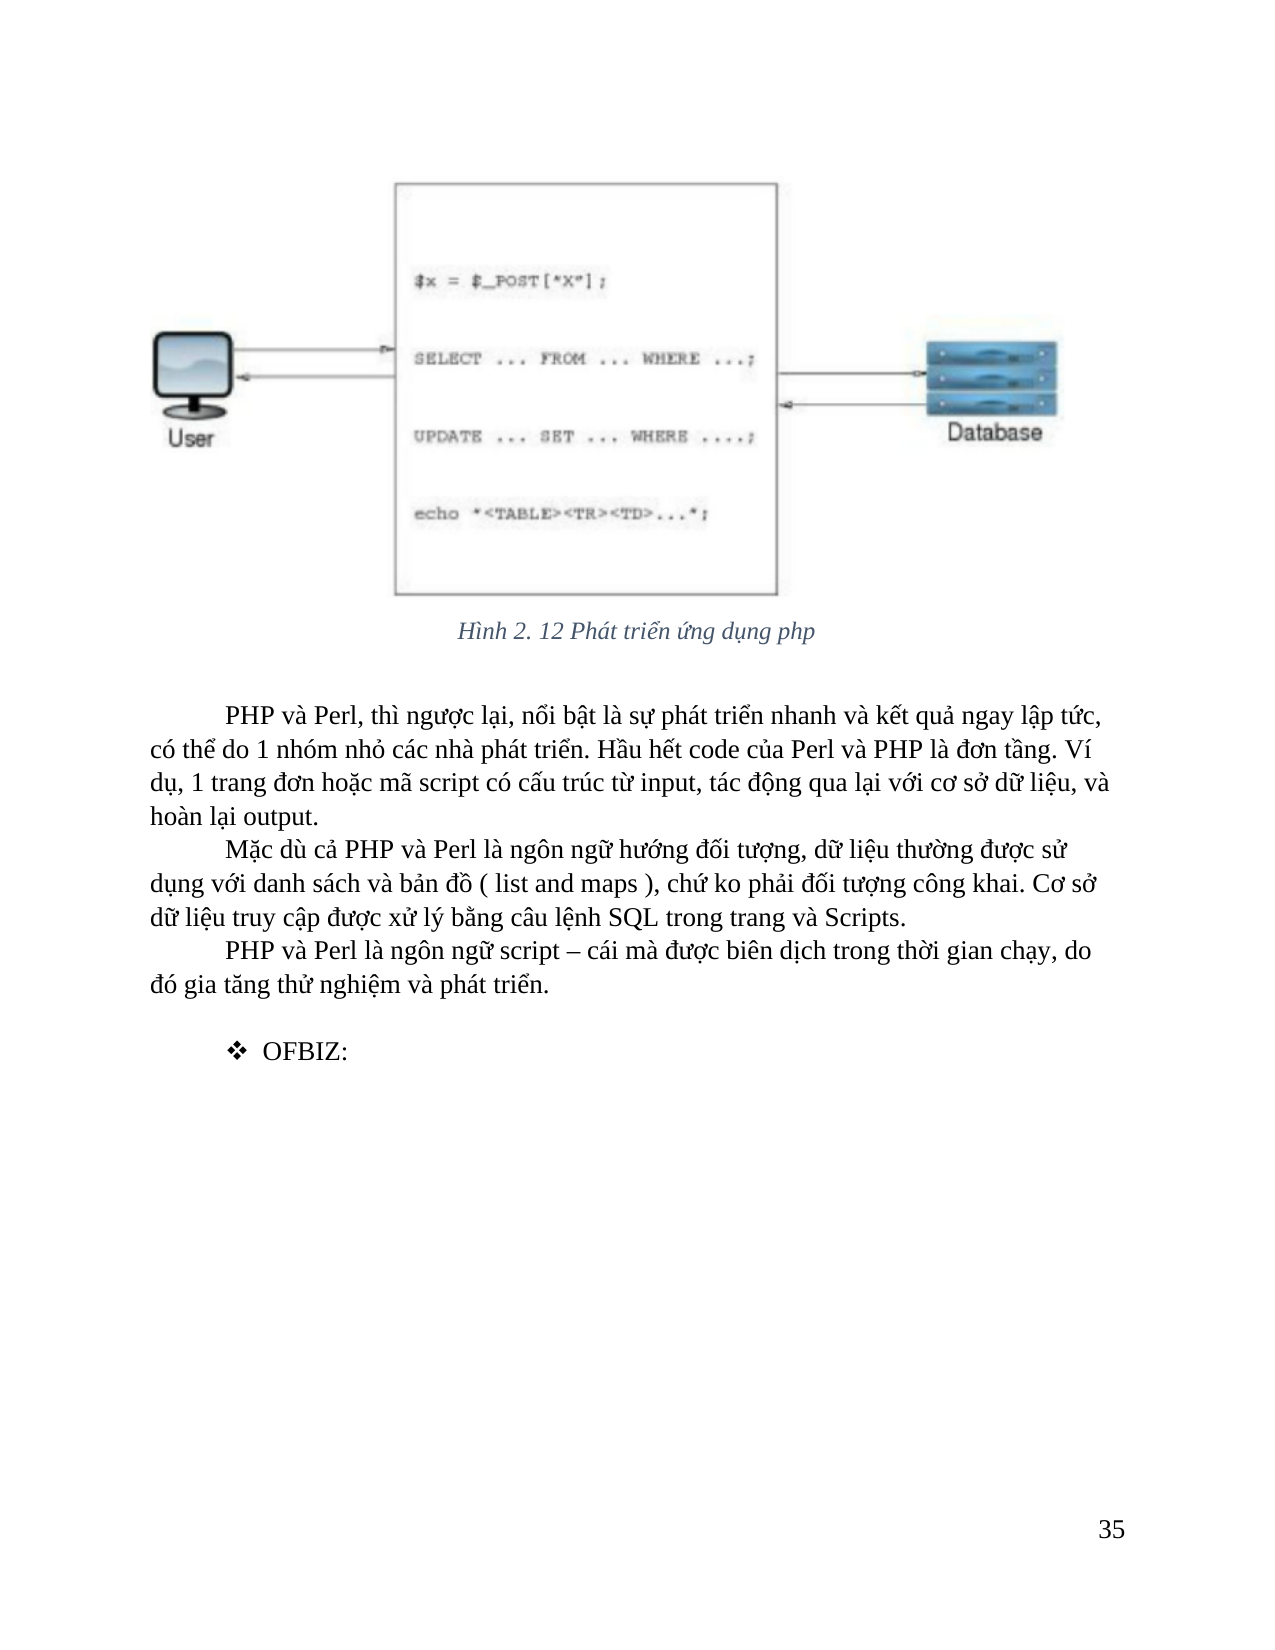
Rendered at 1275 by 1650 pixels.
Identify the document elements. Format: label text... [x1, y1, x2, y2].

text Hình 2. 12 Phát triển ứng dụng php [150, 616, 1125, 645]
text PHP và Perl, thì ngược lại, nổi bật là sự phát triển nhanh và kết quả ngay lập tức, có thể do 1 nhóm nhỏ các nhà phát triển. Hầu hết code của Perl và PHP là đơn tầng. Ví dụ, 1 trang đơn hoặc mã script có cấu trúc từ input, tác động qua lại với cơ sở dữ liệu, và hoàn lại output. [150, 699, 1125, 831]
text Mặc dù cả PHP và Perl là ngôn ngữ hướng đối tượng, dữ liệu thường được sử dụng với danh sách và bản đồ ( list and maps ), chứ ko phải đối tượng công khai. Cơ sở dữ liệu truy cập được xử lý bằng câu lệnh SQL trong trang và Scripts. [150, 833, 1125, 932]
text PHP và Perl là ngôn ngữ script – cái mà được biên dịch trong thời gian chạy, do đó gia tăng thử nghiệm và phát triển. [150, 934, 1125, 999]
picture [150, 150, 1066, 614]
list OFBIZ: [225, 1035, 1125, 1066]
